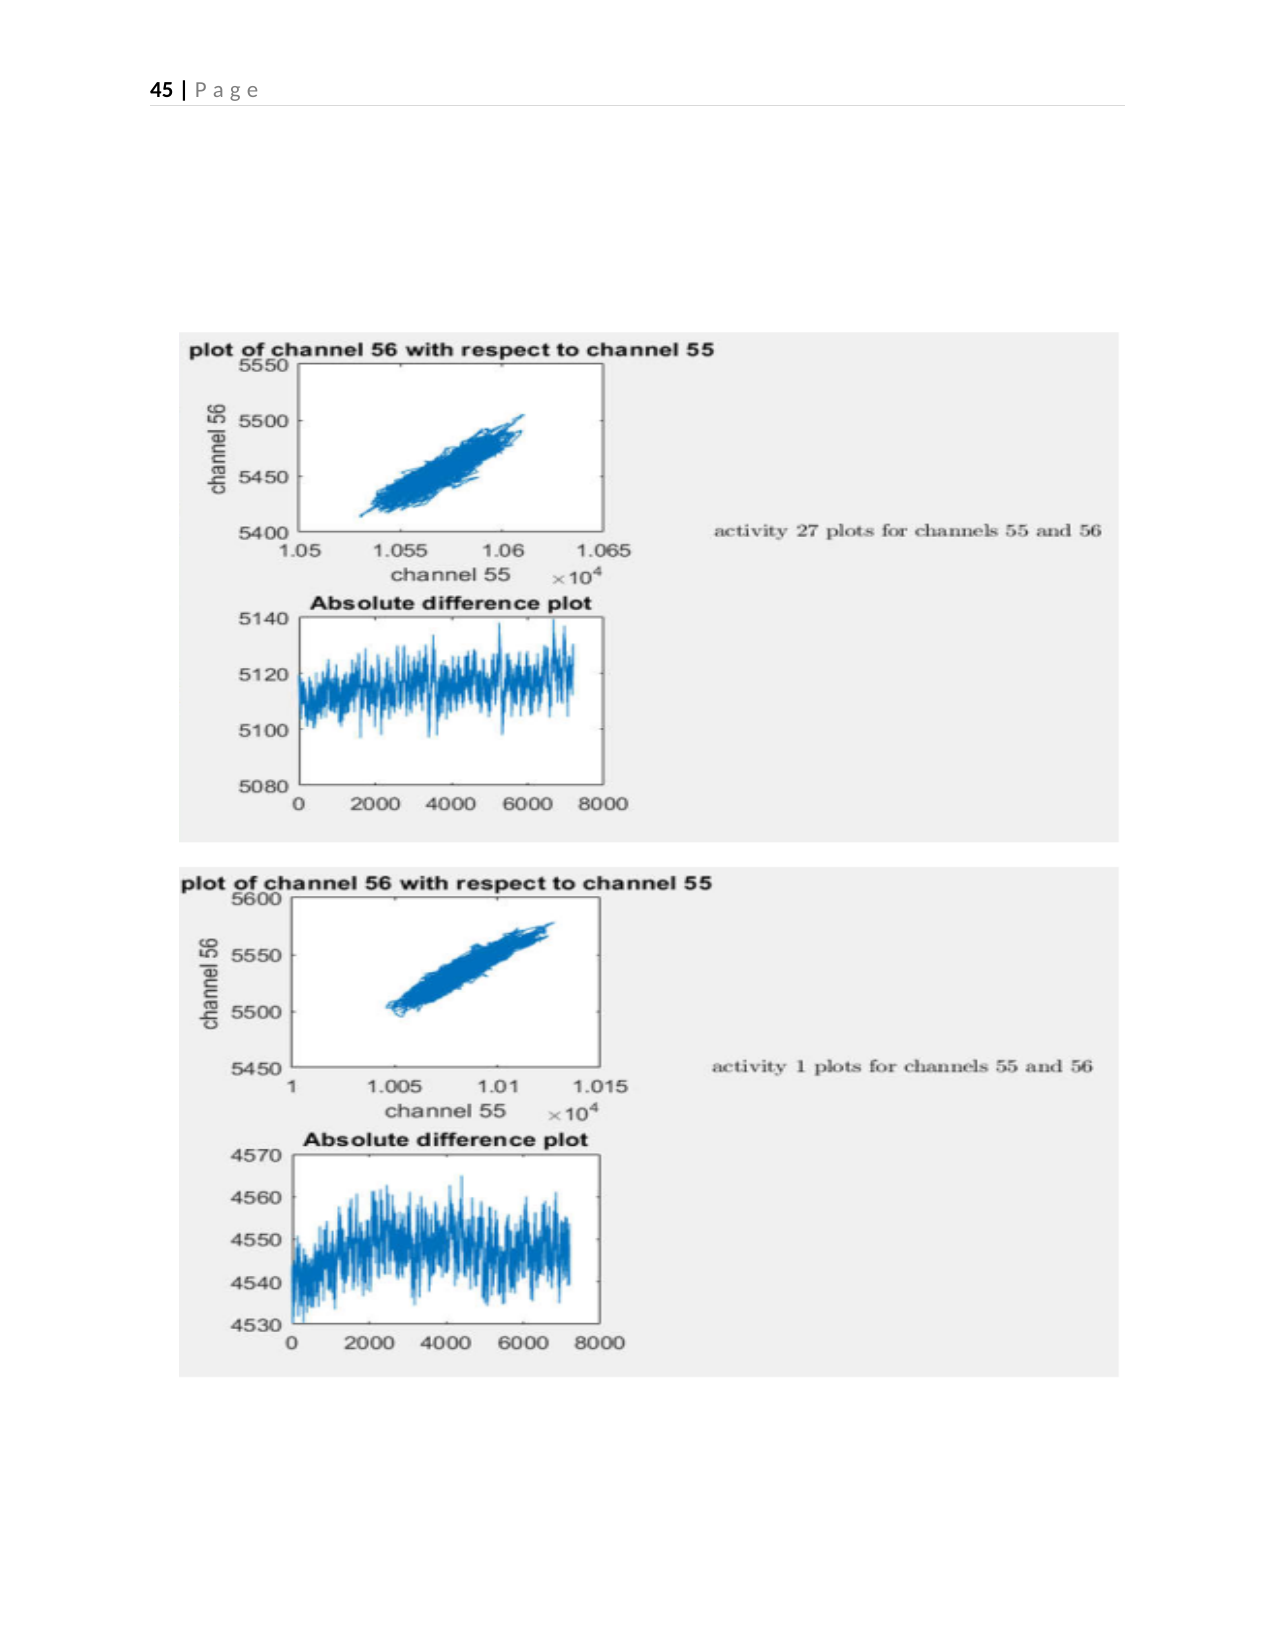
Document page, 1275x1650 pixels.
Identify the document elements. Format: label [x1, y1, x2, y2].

picture [179, 331, 1125, 1386]
